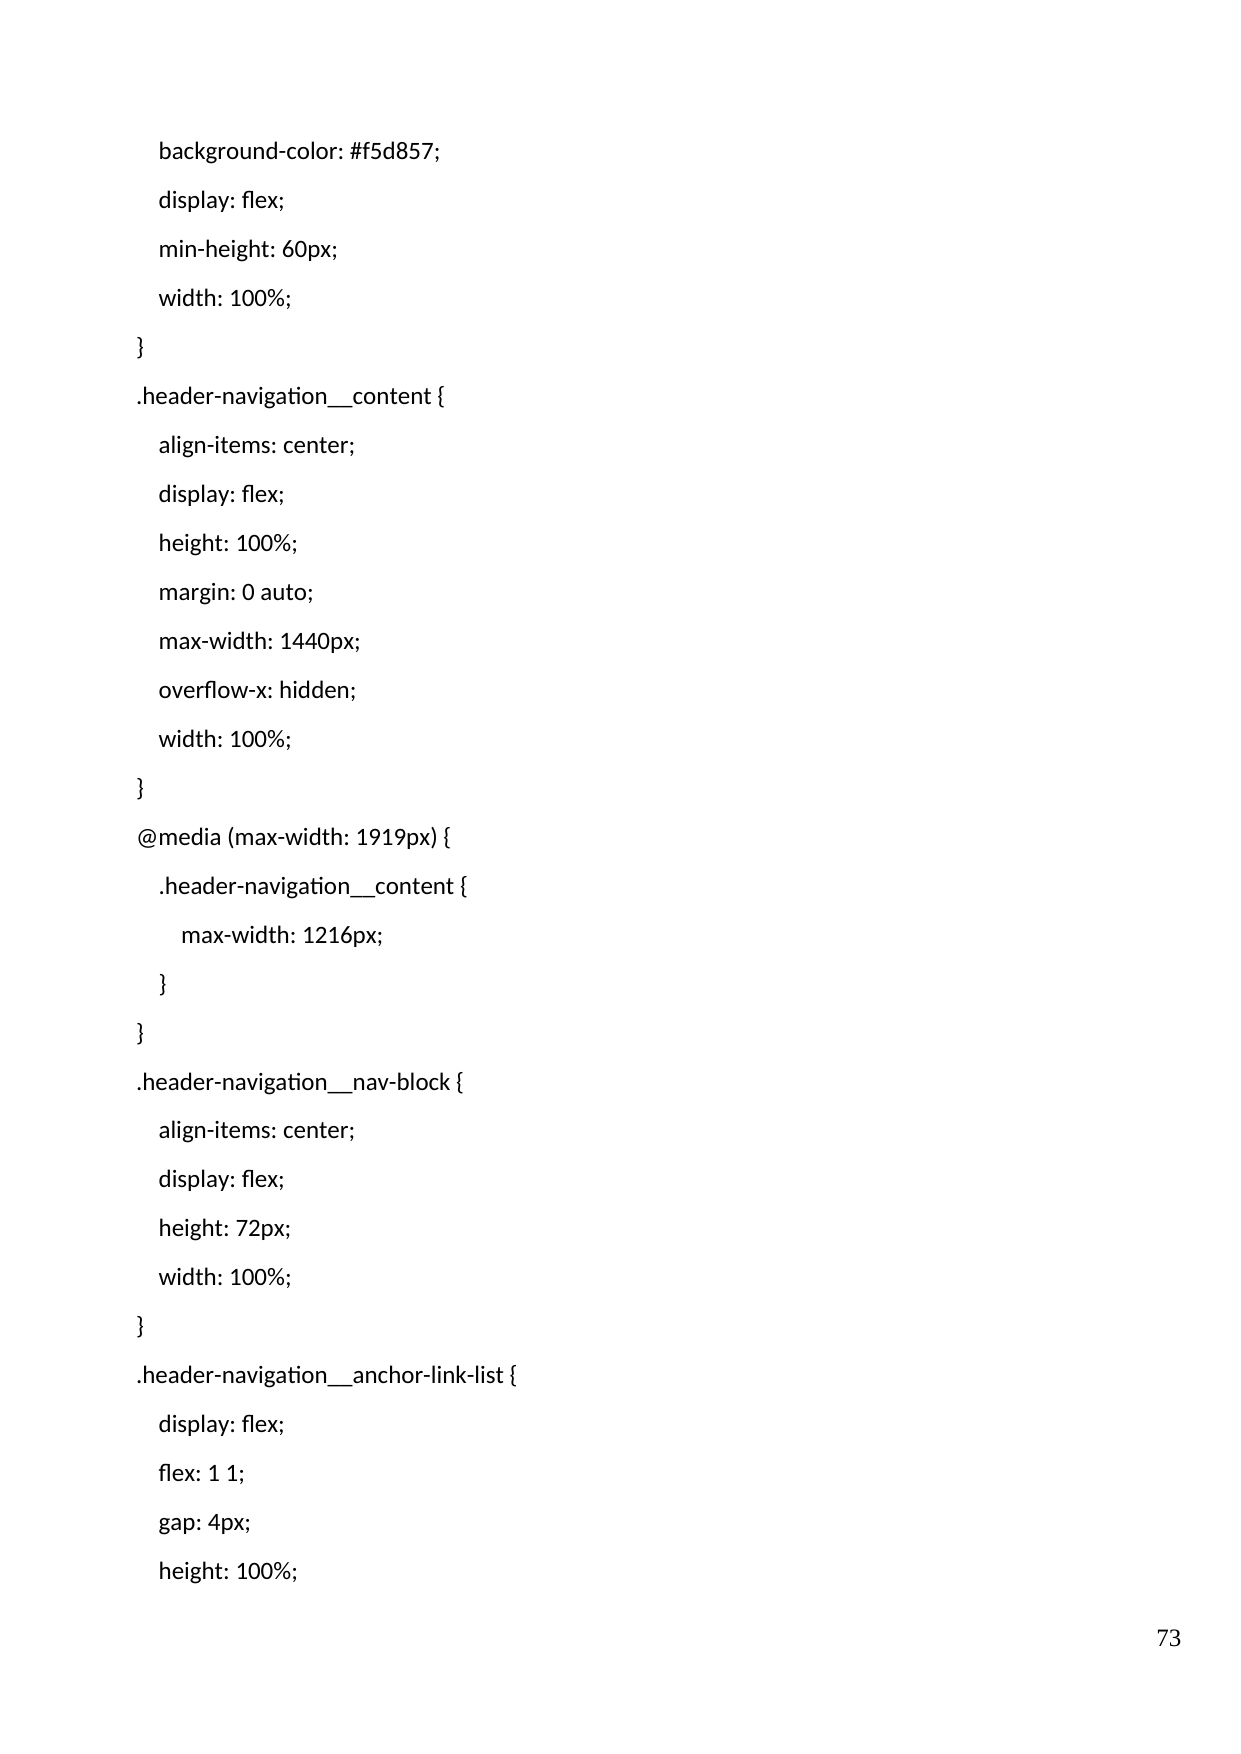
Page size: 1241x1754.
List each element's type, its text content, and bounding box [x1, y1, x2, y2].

text height: 72px; [136, 1212, 1181, 1243]
text width: 100%; [136, 723, 1181, 753]
text height: 100%; [136, 1555, 1181, 1586]
text display: flex; [136, 1163, 1181, 1194]
text max-width: 1216px; [136, 919, 1181, 949]
text align-items: center; [136, 429, 1181, 460]
text .header-navigation__content { [136, 870, 1181, 900]
text min-height: 60px; [136, 233, 1181, 264]
text align-items: center; [136, 1114, 1181, 1145]
text display: flex; [136, 478, 1181, 509]
text .header-navigation__anchor-link-list { [136, 1359, 1181, 1390]
text max-width: 1440px; [136, 625, 1181, 656]
text display: flex; [136, 1408, 1181, 1439]
text width: 100%; [136, 1261, 1181, 1292]
text background-color: #f5d857; [136, 135, 1181, 166]
text gap: 4px; [136, 1506, 1181, 1537]
text .header-navigation__content { [136, 380, 1181, 411]
text height: 100%; [136, 527, 1181, 558]
text .header-navigation__nav-block { [136, 1066, 1181, 1096]
text @media (max-width: 1919px) { [136, 821, 1181, 851]
text overflow-x: hidden; [136, 674, 1181, 704]
text display: flex; [136, 184, 1181, 215]
text } [136, 1017, 1181, 1047]
text flex: 1 1; [136, 1457, 1181, 1488]
text } [136, 772, 1181, 802]
text margin: 0 auto; [136, 576, 1181, 607]
text } [136, 1310, 1181, 1341]
text width: 100%; [136, 282, 1181, 313]
text } [136, 331, 1181, 362]
text } [136, 968, 1181, 998]
